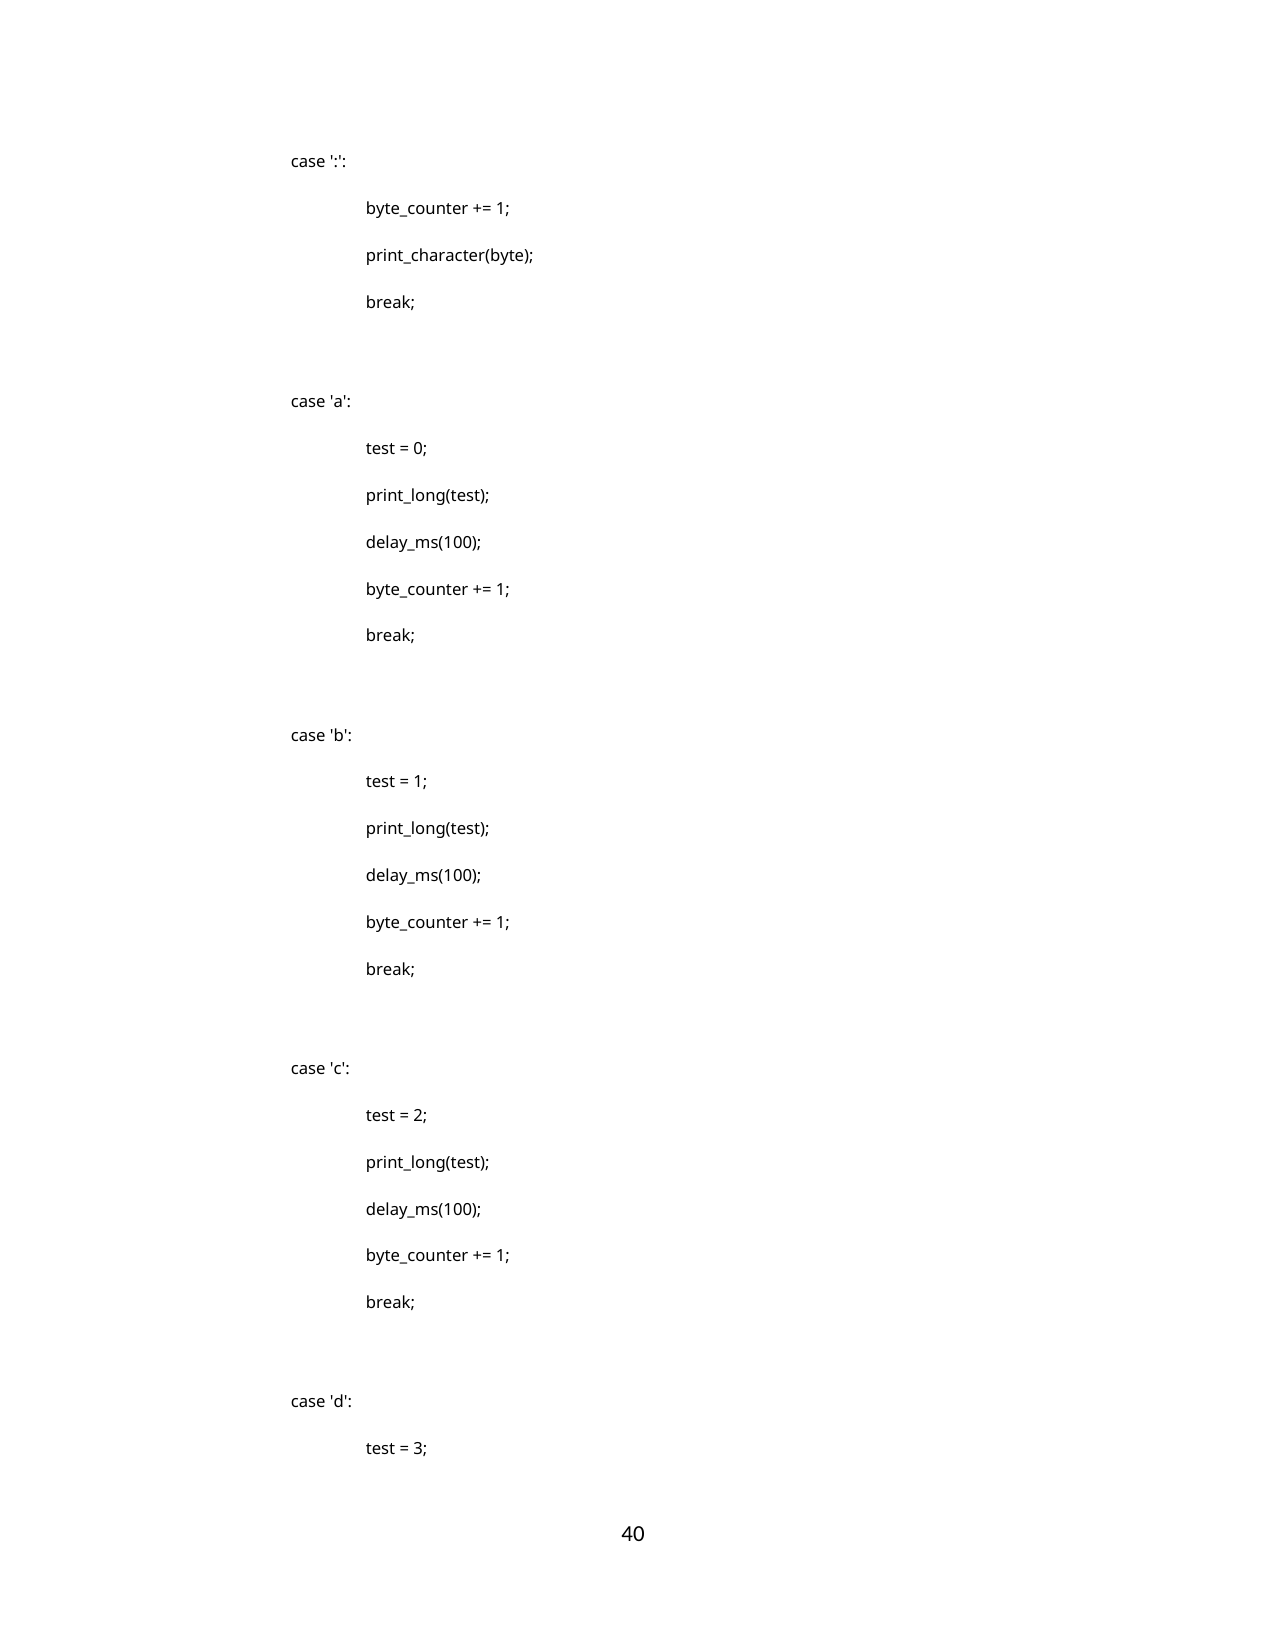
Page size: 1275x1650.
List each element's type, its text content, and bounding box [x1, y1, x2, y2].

text test = 0; [141, 437, 1125, 459]
text byte_counter += 1; [141, 197, 1125, 219]
text case 'a': [141, 390, 1125, 412]
text print_long(test); [141, 817, 1125, 839]
text break; [141, 624, 1125, 647]
text case ':': [141, 150, 1125, 173]
text test = 1; [141, 770, 1125, 793]
text delay_ms(100); [141, 864, 1125, 886]
text test = 3; [141, 1437, 1125, 1459]
text delay_ms(100); [141, 1197, 1125, 1220]
text byte_counter += 1; [141, 1244, 1125, 1267]
text delay_ms(100); [141, 530, 1125, 553]
text print_long(test); [141, 483, 1125, 506]
text case 'c': [141, 1057, 1125, 1079]
text case 'd': [141, 1390, 1125, 1413]
text break; [141, 291, 1125, 313]
text test = 2; [141, 1103, 1125, 1126]
text print_long(test); [141, 1150, 1125, 1173]
text break; [141, 957, 1125, 980]
text case 'b': [141, 723, 1125, 746]
text print_character(byte); [141, 244, 1125, 266]
text byte_counter += 1; [141, 911, 1125, 933]
text break; [141, 1291, 1125, 1314]
text byte_counter += 1; [141, 577, 1125, 600]
